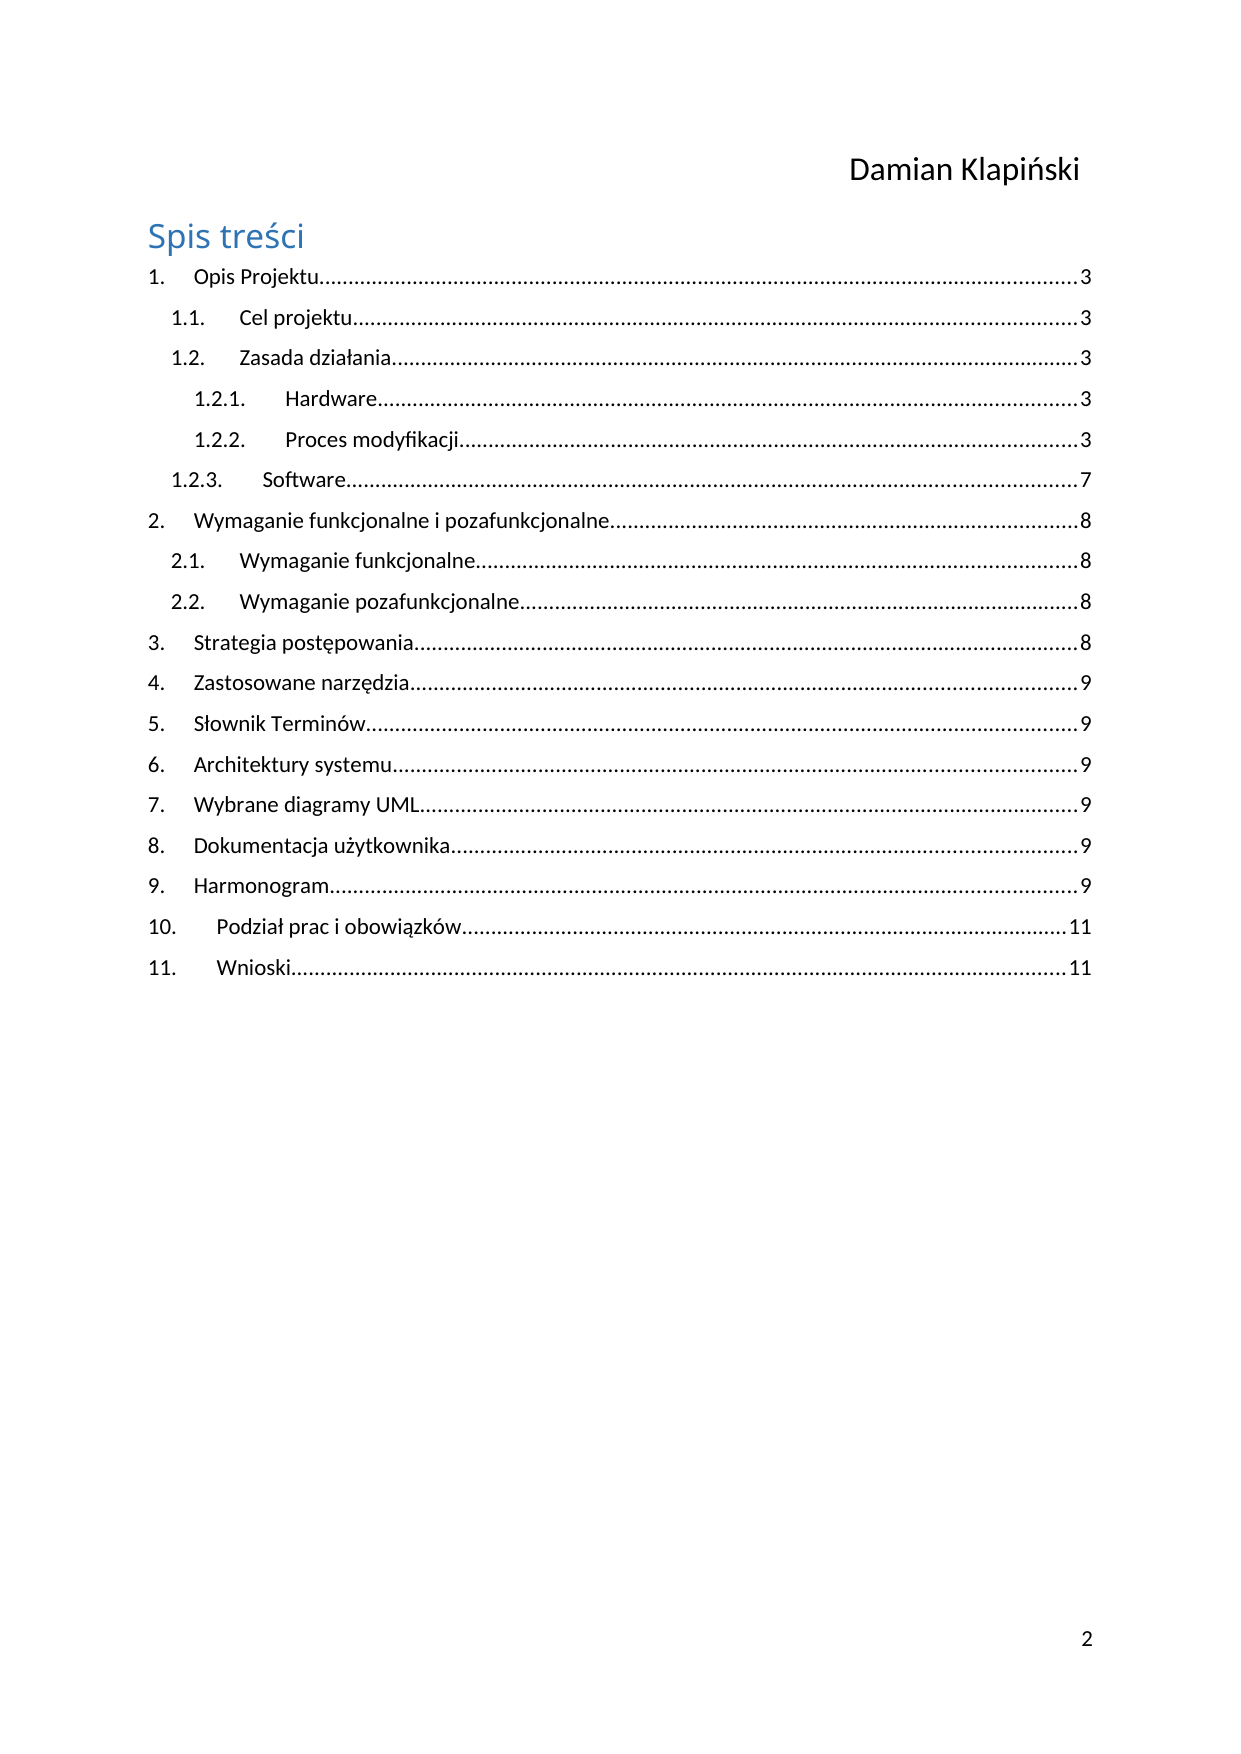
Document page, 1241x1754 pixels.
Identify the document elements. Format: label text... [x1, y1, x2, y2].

table_cell Damian Klapiński [797, 148, 1092, 188]
